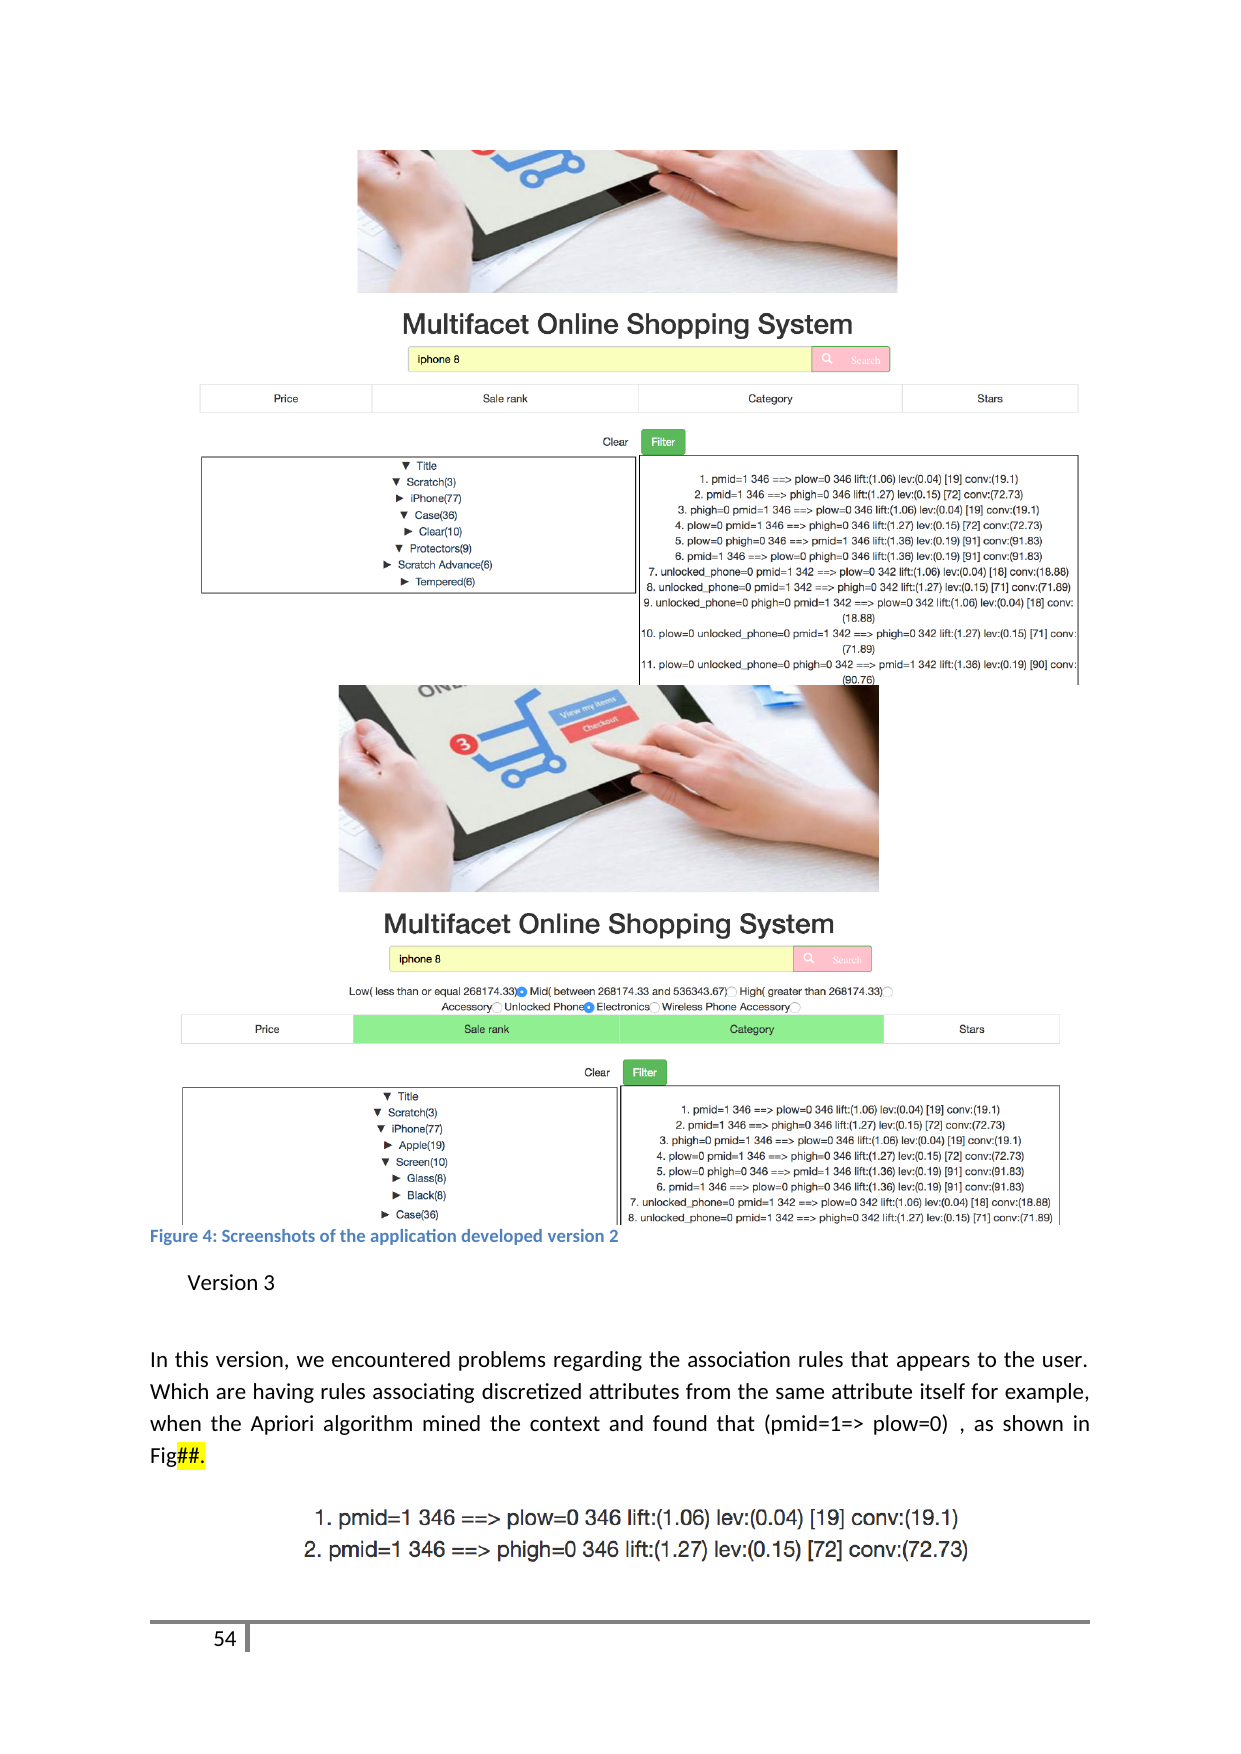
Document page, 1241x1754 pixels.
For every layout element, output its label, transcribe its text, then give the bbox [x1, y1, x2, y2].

picture [250, 1494, 990, 1566]
text In this version, we encountered problems regarding the association rules that appears to the user. Which are having rules associating discretized attributes from the same attribute itself for example, when the Apriori algorithm mined the context and found that (pmid=1=> plow=0) , as shown in Fig##. [150, 1345, 1090, 1470]
picture [150, 150, 1090, 1225]
text Version 3 [187, 1268, 1090, 1296]
